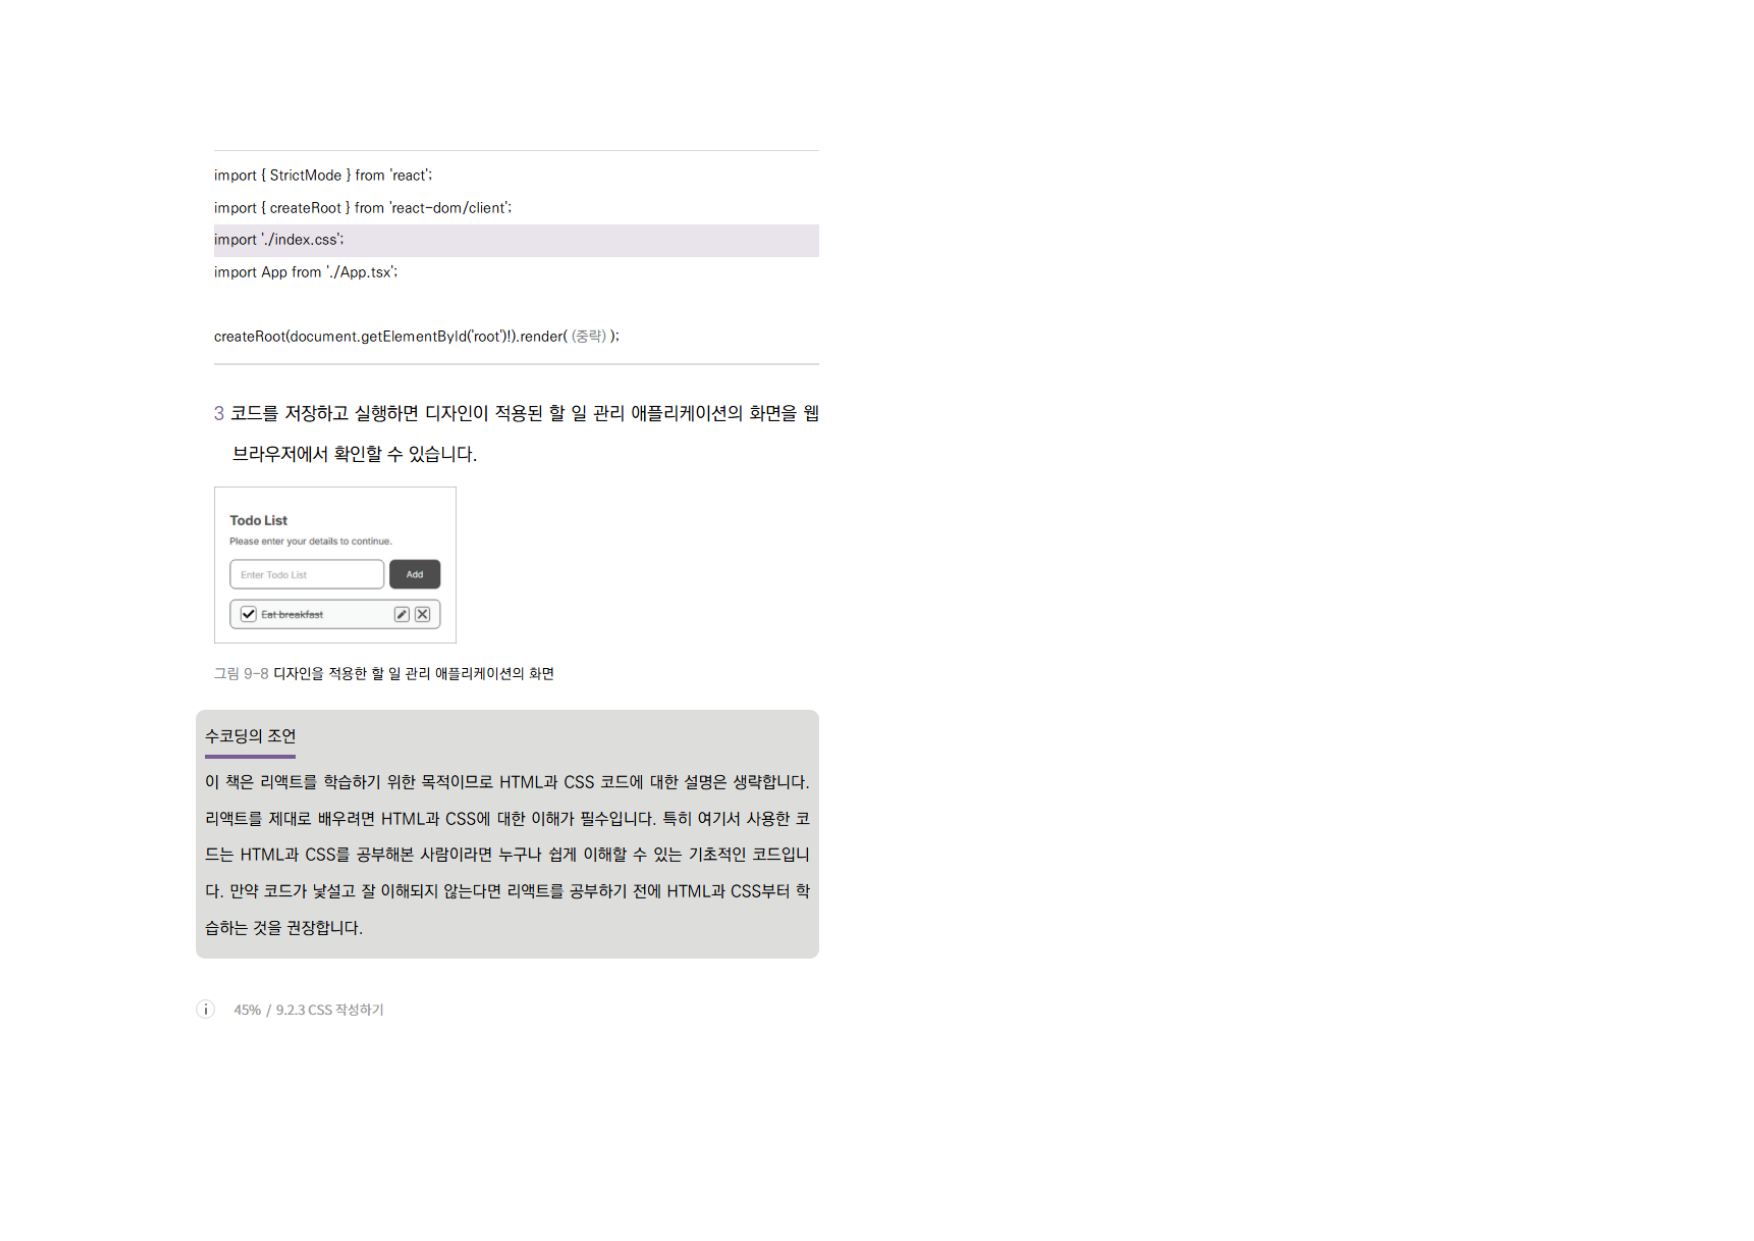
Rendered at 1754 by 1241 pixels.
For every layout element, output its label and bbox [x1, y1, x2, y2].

picture [150, 150, 1577, 1030]
